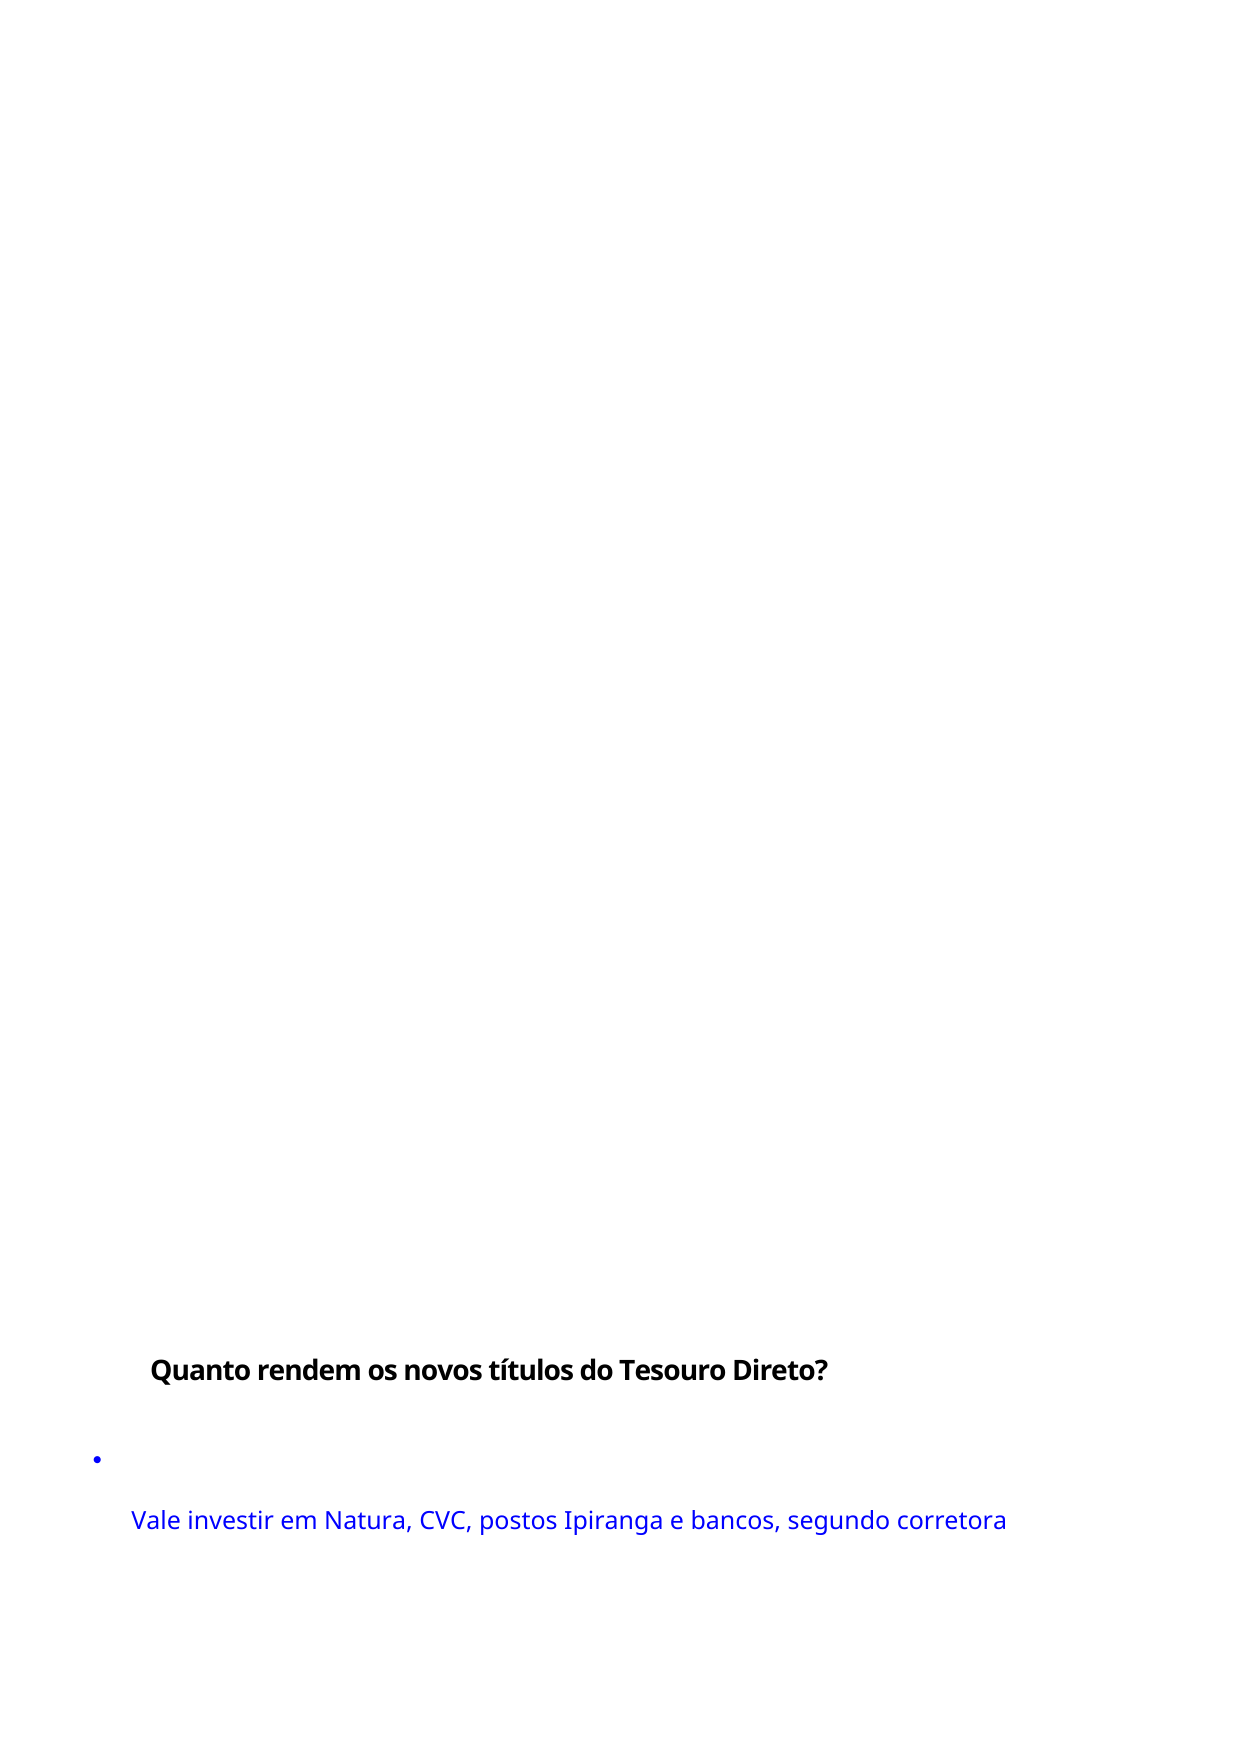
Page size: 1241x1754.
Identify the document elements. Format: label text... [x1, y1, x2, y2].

text Vale investir em Natura, CVC, postos Ipiranga e bancos, segundo corretora [131, 1503, 1090, 1537]
text Quanto rendem os novos títulos do Tesouro Direto? [150, 1350, 1090, 1388]
